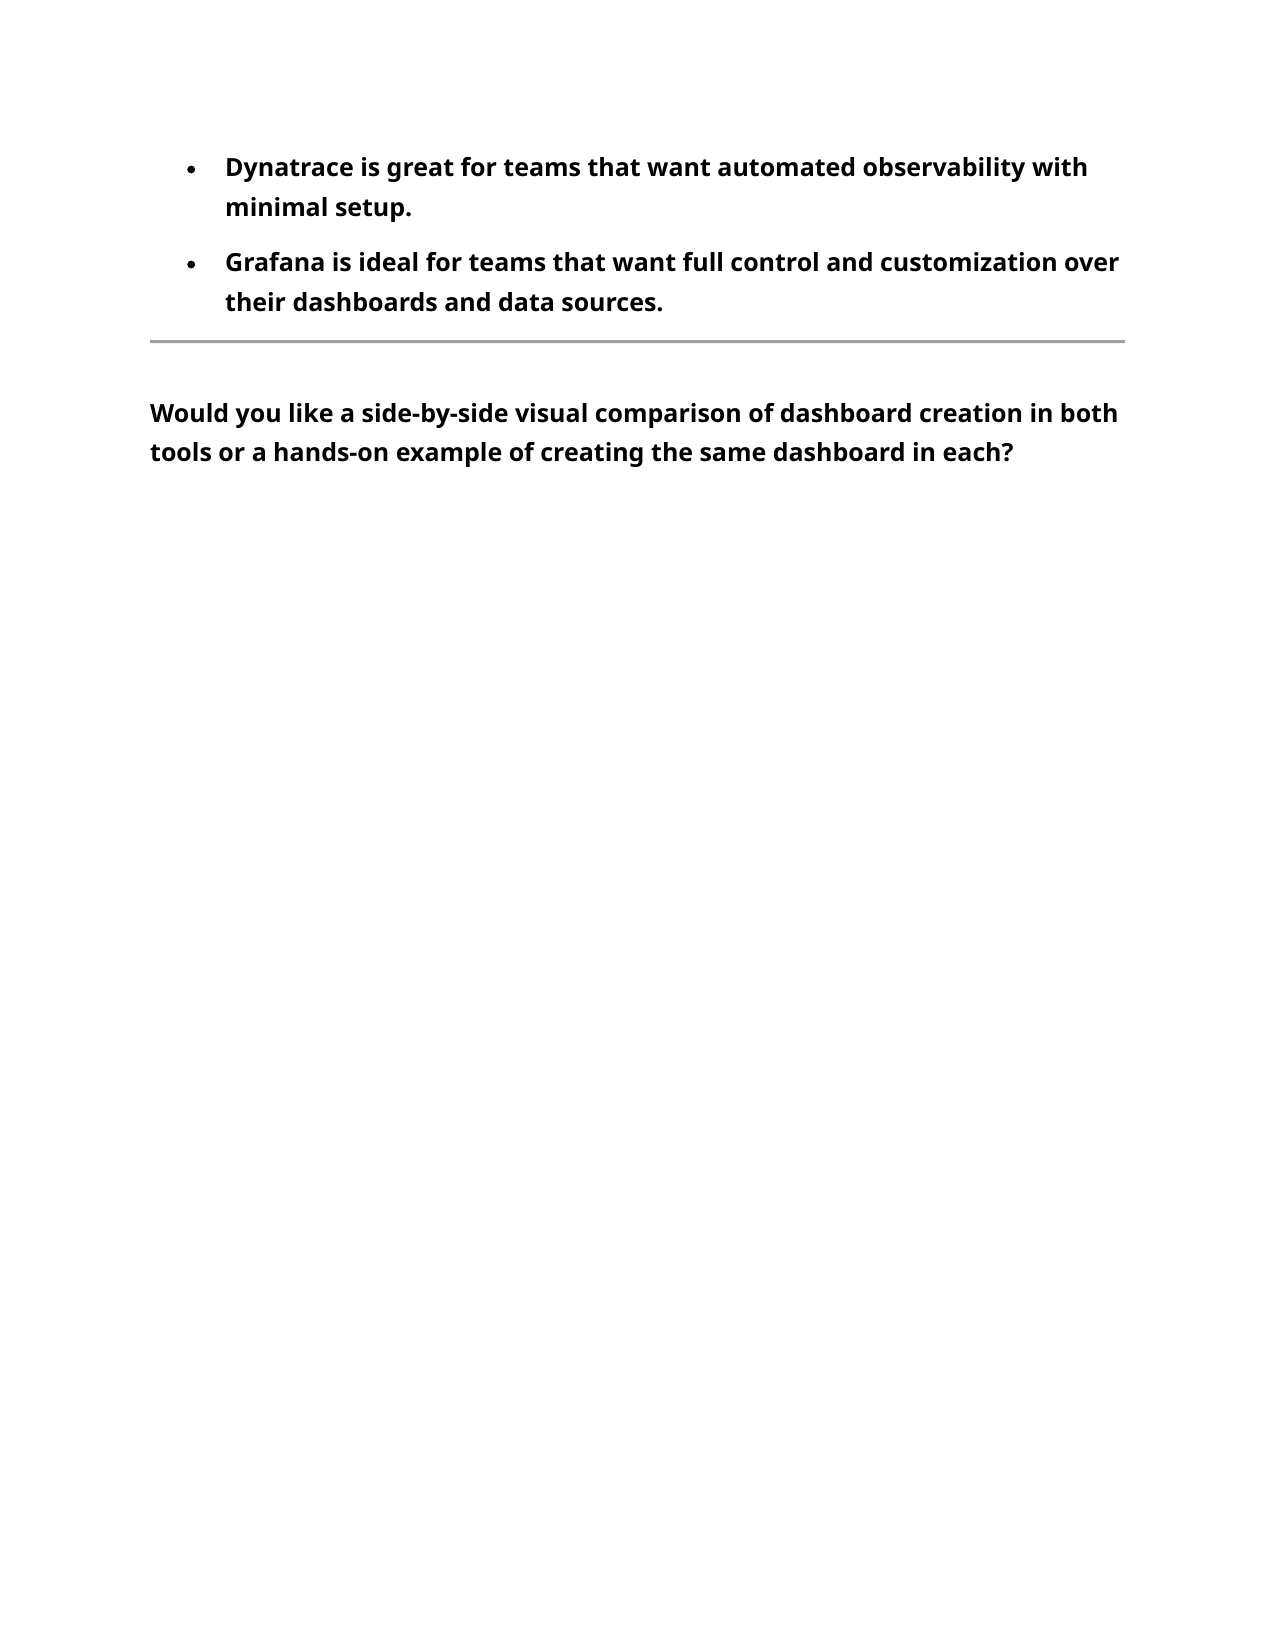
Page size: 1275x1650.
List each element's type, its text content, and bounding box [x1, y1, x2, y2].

list Dynatrace is great for teams that want automated observability with minimal setup. [187, 150, 1125, 223]
list Grafana is ideal for teams that want full control and customization over their dashboards and data sources. [187, 245, 1125, 318]
text Would you like a side-by-side visual comparison of dashboard creation in both tools or a hands-on example of creating the same dashboard in each? [150, 396, 1125, 469]
